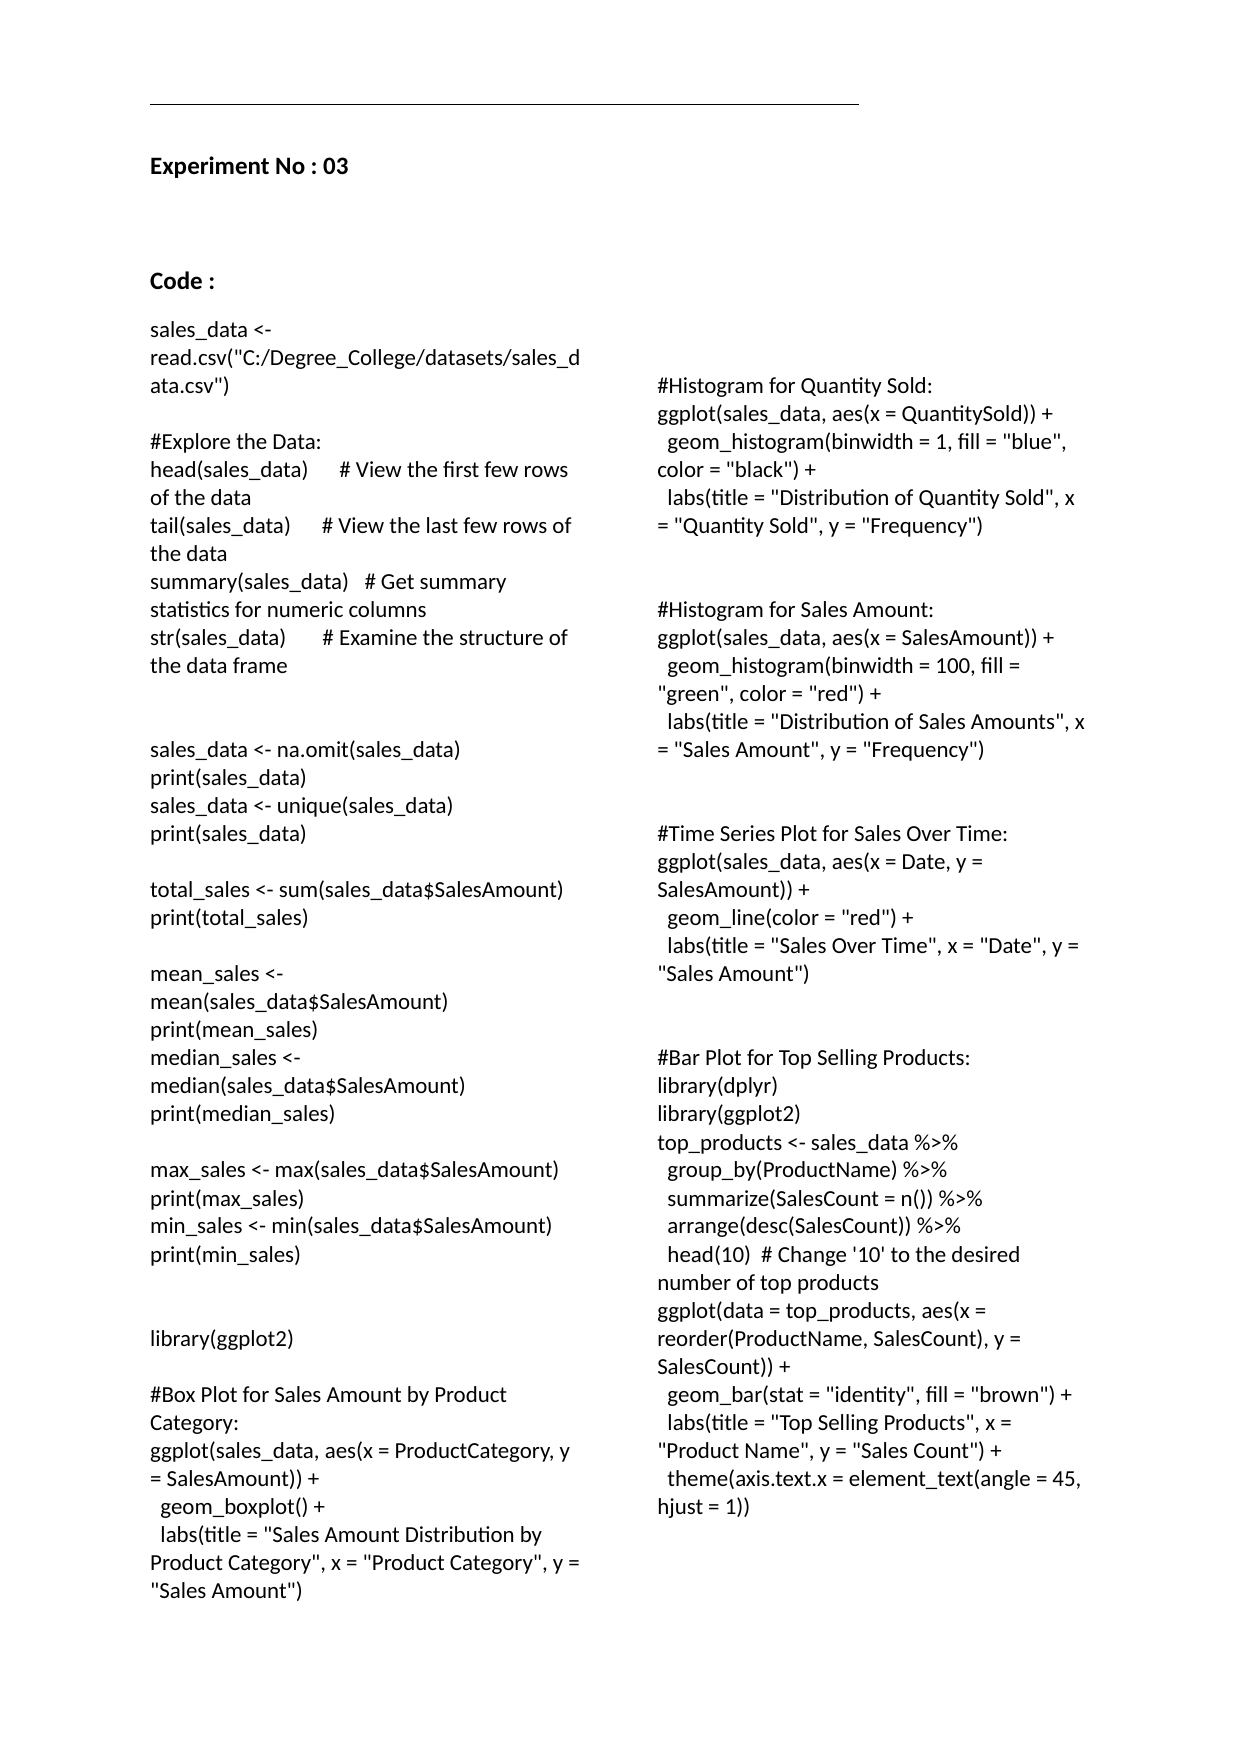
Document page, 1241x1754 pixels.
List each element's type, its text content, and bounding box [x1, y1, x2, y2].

text geom_bar(stat = "identity", fill = "brown") + [657, 1380, 1090, 1408]
text group_by(ProductName) %>% [657, 1156, 1090, 1184]
text summarize(SalesCount = n()) %>% [657, 1184, 1090, 1212]
text #Time Series Plot for Sales Over Time: [657, 819, 1090, 847]
text labs(title = "Distribution of Quantity Sold", x = "Quantity Sold", y = "Frequency") [657, 483, 1090, 539]
text ggplot(sales_data, aes(x = ProductCategory, y = SalesAmount)) + [150, 1436, 583, 1492]
text #Histogram for Sales Amount: [657, 595, 1090, 623]
text sales_data <- read.csv("C:/Degree_College/datasets/sales_data.csv") [150, 315, 583, 399]
text top_products <- sales_data %>% [657, 1128, 1090, 1156]
text median_sales <- median(sales_data$SalesAmount) [150, 1043, 583, 1099]
text sales_data <- unique(sales_data) [150, 791, 583, 819]
text mean_sales <- mean(sales_data$SalesAmount) [150, 959, 583, 1016]
text ggplot(data = top_products, aes(x = reorder(ProductName, SalesCount), y = SalesCount)) + [657, 1296, 1090, 1380]
text print(mean_sales) [150, 1016, 583, 1043]
text print(sales_data) [150, 819, 583, 847]
text head(10) # Change '10' to the desired number of top products [657, 1240, 1090, 1296]
text labs(title = "Sales Amount Distribution by Product Category", x = "Product Category", y = "Sales Amount") [150, 1520, 583, 1604]
text #Bar Plot for Top Selling Products: [657, 1043, 1090, 1072]
text head(sales_data) # View the first few rows of the data [150, 455, 583, 511]
text total_sales <- sum(sales_data$SalesAmount) [150, 875, 583, 903]
text geom_line(color = "red") + [657, 903, 1090, 931]
text ggplot(sales_data, aes(x = QuantitySold)) + [657, 399, 1090, 427]
text print(max_sales) [150, 1184, 583, 1212]
text geom_boxplot() + [150, 1492, 583, 1520]
text str(sales_data) # Examine the structure of the data frame [150, 623, 583, 679]
text geom_histogram(binwidth = 100, fill = "green", color = "red") + [657, 651, 1090, 707]
text summary(sales_data) # Get summary statistics for numeric columns [150, 567, 583, 623]
text Code : [150, 265, 1090, 296]
text #Histogram for Quantity Sold: [657, 371, 1090, 399]
text arrange(desc(SalesCount)) %>% [657, 1212, 1090, 1240]
text print(sales_data) [150, 763, 583, 791]
text sales_data <- na.omit(sales_data) [150, 735, 583, 763]
text library(ggplot2) [150, 1324, 583, 1352]
text #Explore the Data: [150, 427, 583, 455]
text labs(title = "Sales Over Time", x = "Date", y = "Sales Amount") [657, 931, 1090, 987]
text labs(title = "Distribution of Sales Amounts", x = "Sales Amount", y = "Frequency") [657, 707, 1090, 763]
text max_sales <- max(sales_data$SalesAmount) [150, 1156, 583, 1184]
text labs(title = "Top Selling Products", x = "Product Name", y = "Sales Count") + [657, 1408, 1090, 1464]
text theme(axis.text.x = element_text(angle = 45, hjust = 1)) [657, 1464, 1090, 1520]
text min_sales <- min(sales_data$SalesAmount) [150, 1212, 583, 1240]
text Experiment No : 03 [150, 150, 1090, 181]
text ggplot(sales_data, aes(x = SalesAmount)) + [657, 623, 1090, 651]
text library(ggplot2) [657, 1099, 1090, 1128]
text #Box Plot for Sales Amount by Product Category: [150, 1380, 583, 1436]
text print(median_sales) [150, 1099, 583, 1128]
text tail(sales_data) # View the last few rows of the data [150, 511, 583, 567]
text geom_histogram(binwidth = 1, fill = "blue", color = "black") + [657, 427, 1090, 483]
text ggplot(sales_data, aes(x = Date, y = SalesAmount)) + [657, 847, 1090, 903]
text print(total_sales) [150, 903, 583, 931]
text library(dplyr) [657, 1072, 1090, 1099]
text print(min_sales) [150, 1240, 583, 1268]
